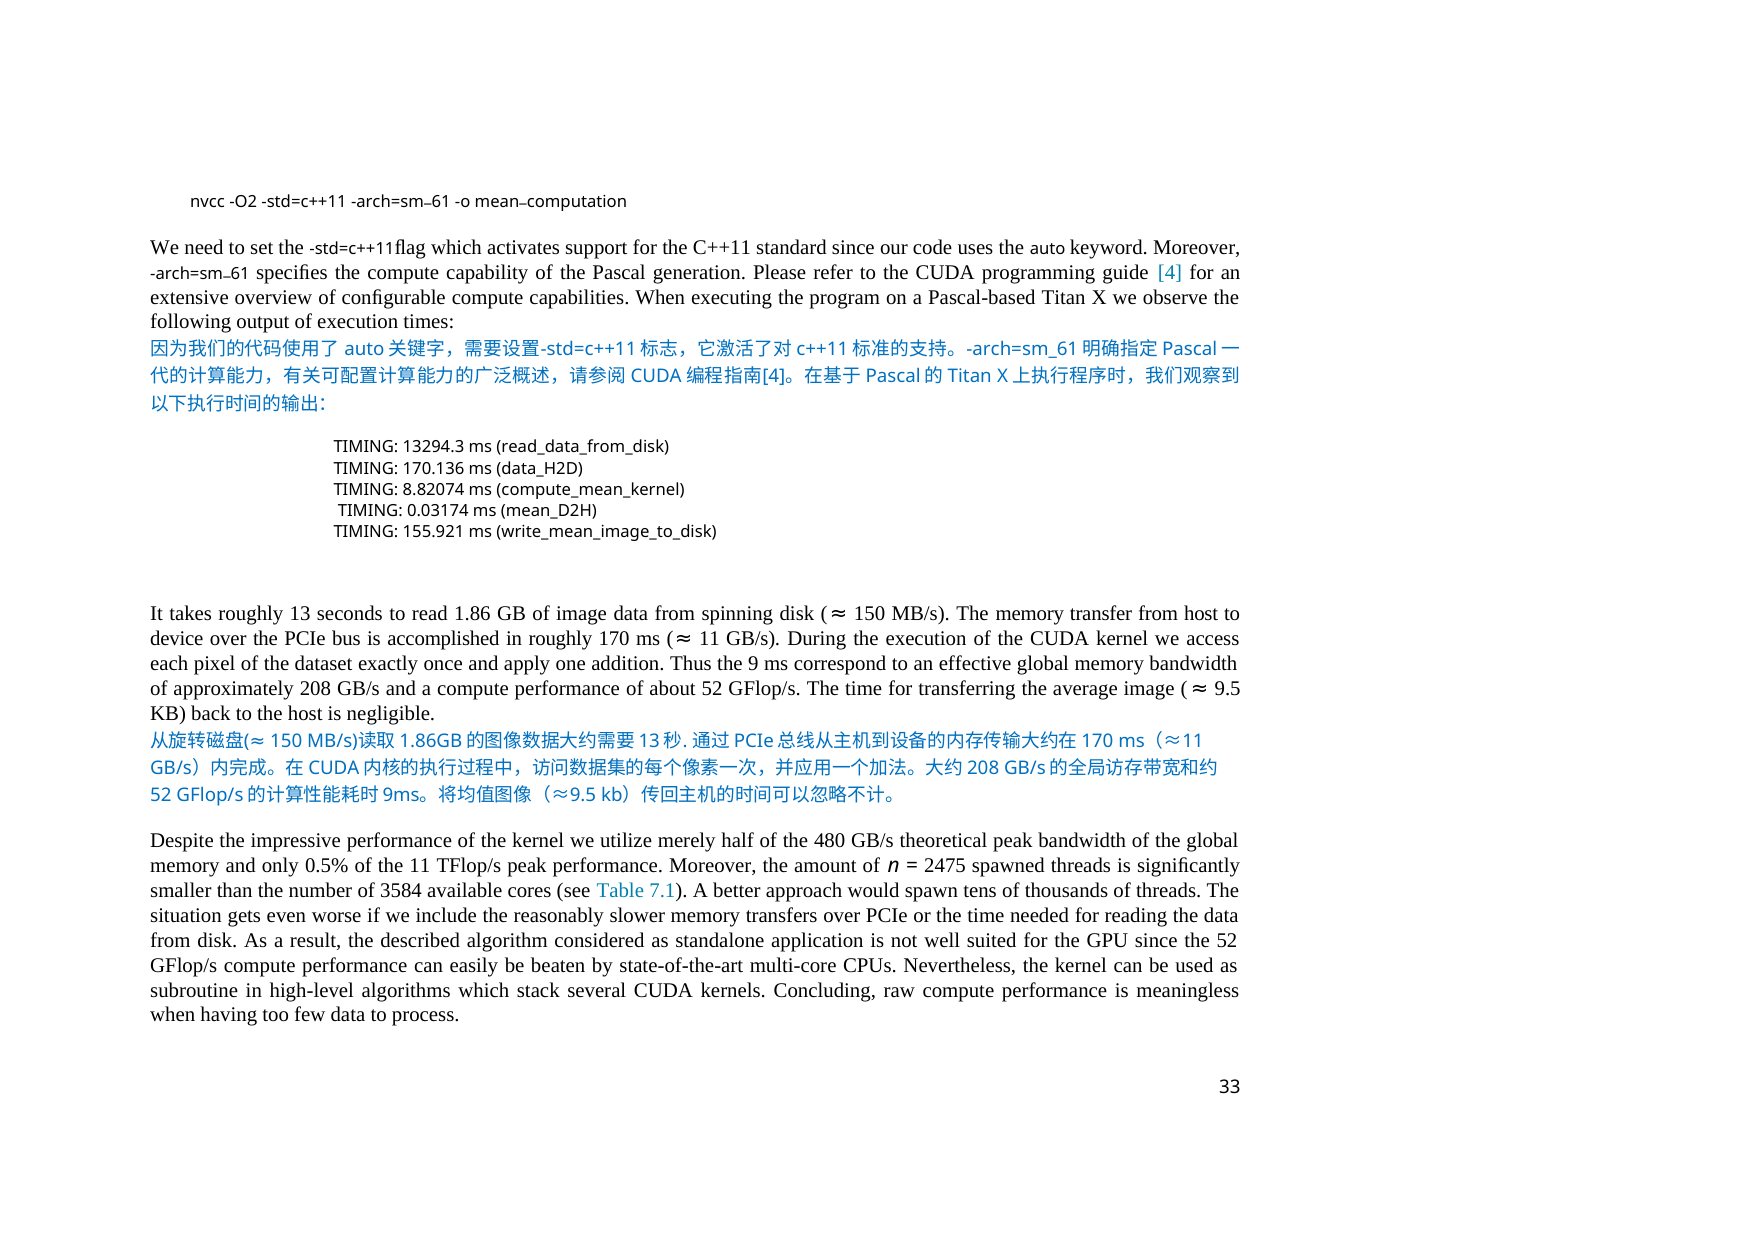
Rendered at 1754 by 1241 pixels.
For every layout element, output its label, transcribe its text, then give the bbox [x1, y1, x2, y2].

text TIMING: 13294.3 ms (read_data_from_disk) [333, 436, 1197, 457]
text Despite the impressive performance of the kernel we utilize merely half of the 480 GB/s theoretical peak bandwidth of the global memory and only 0.5% of the 11 TFlop/s peak performance. Moreover, the amount of n = 2475 spawned threads is signiﬁcantly smaller than the number of 3584 available cores (see Table 7.1). A better approach would spawn tens of thousands of threads. The situation gets even worse if we include the reasonably slower memory transfers over PCIe or the time needed for reading the data from disk. As a result, the described algorithm considered as standalone application is not well suited for the GPU since the 52 GFlop/s compute performance can easily be beaten by state-of-the-art multi-core CPUs. Nevertheless, the kernel can be used as subroutine in high-level algorithms which stack several CUDA kernels. Concluding, raw compute performance is meaningless when having too few data to process. [150, 828, 1240, 1027]
text We need to set the -std=c++11ﬂag which activates support for the C++11 standard since our code uses the auto keyword. Moreover, -arch=sm_61 speciﬁes the compute capability of the Pascal generation. Please refer to the CUDA programming guide [4] for an extensive overview of conﬁgurable compute capabilities. When executing the program on a Pascal-based Titan X we observe the following output of execution times: [150, 234, 1240, 334]
text TIMING: 8.82074 ms (compute_mean_kernel) [333, 479, 1197, 499]
text It takes roughly 13 seconds to read 1.86 GB of image data from spinning disk (≈ 150 MB/s). The memory transfer from host to device over the PCIe bus is accomplished in roughly 170 ms (≈ 11 GB/s). During the execution of the CUDA kernel we access each pixel of the dataset exactly once and apply one addition. Thus the 9 ms correspond to an effective global memory bandwidth of approximately 208 GB/s and a compute performance of about 52 GFlop/s. The time for transferring the average image (≈ 9.5 KB) back to the host is negligible. [150, 601, 1240, 725]
picture [1159, 267, 1163, 282]
text nvcc -O2 -std=c++11 -arch=sm_61 -o mean_computation [190, 187, 1240, 212]
picture [1165, 267, 1171, 274]
text TIMING: 155.921 ms (write_mean_image_to_disk) [333, 521, 1197, 542]
text 从旋转磁盘(≈ 150 MB/s)读取1.86GB的图像数据大约需要13秒. 通过PCIe总线从主机到设备的内存传输大约在170 ms（≈11 GB/s）内完成。在CUDA内核的执行过程中，访问数据集的每个像素一次，并应用一个加法。大约208 GB/s的全局访存带宽和约52 GFlop/s的计算性能耗时9ms。将均值图像（≈9.5 kb）传回主机的时间可以忽略不计。 [150, 725, 1240, 807]
text TIMING: 0.03174 ms (mean_D2H) [333, 500, 1197, 521]
text 因为我们的代码使用了auto关键字，需要设置-std=c++11标志，它激活了对c++11标准的支持。-arch=sm_61明确指定Pascal一代的计算能力，有关可配置计算能力的广泛概述，请参阅CUDA编程指南[4]。在基于Pascal的Titan X上执行程序时，我们观察到以下执行时间的输出： [337, 361, 1240, 416]
text TIMING: 170.136 ms (data_H2D) [333, 457, 1197, 478]
